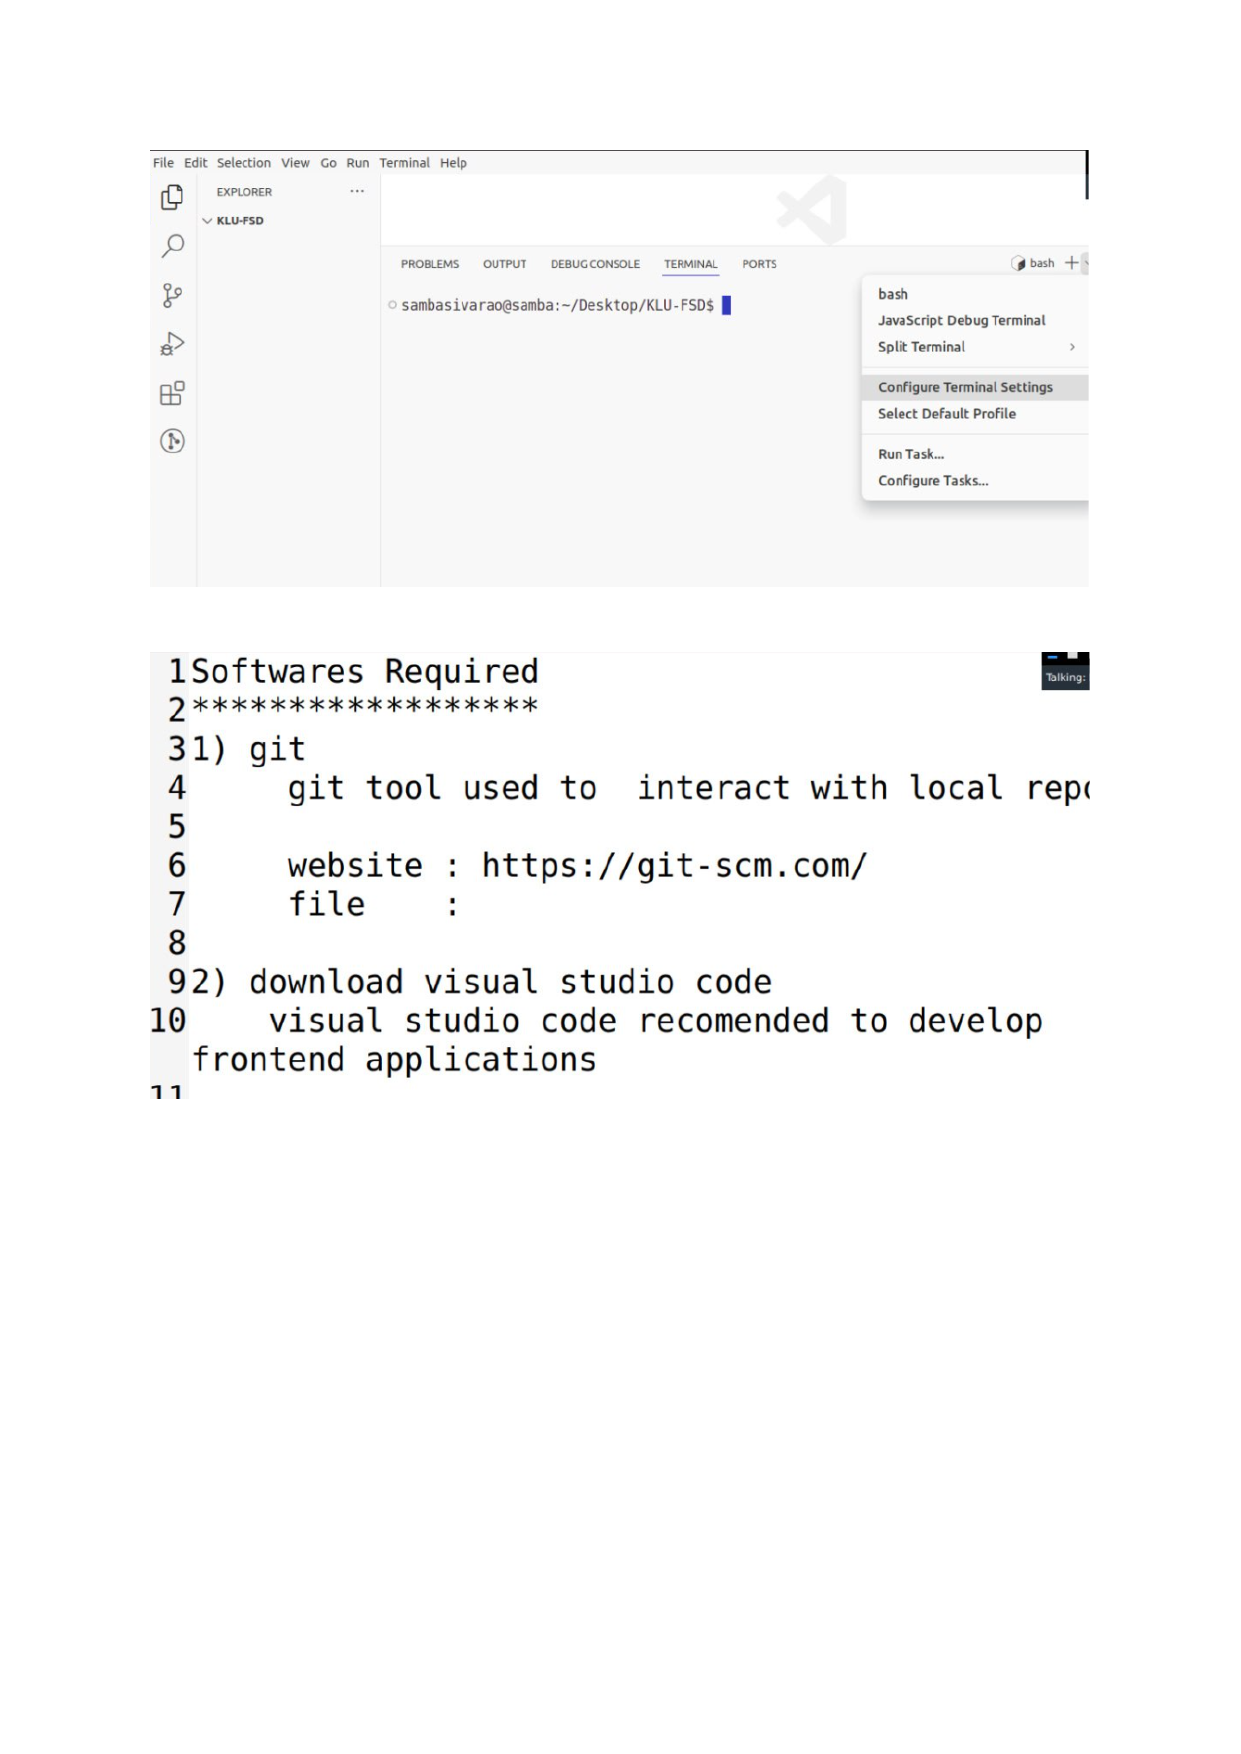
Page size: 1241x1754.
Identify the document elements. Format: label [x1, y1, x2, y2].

picture [150, 652, 1090, 1099]
picture [150, 150, 1089, 587]
